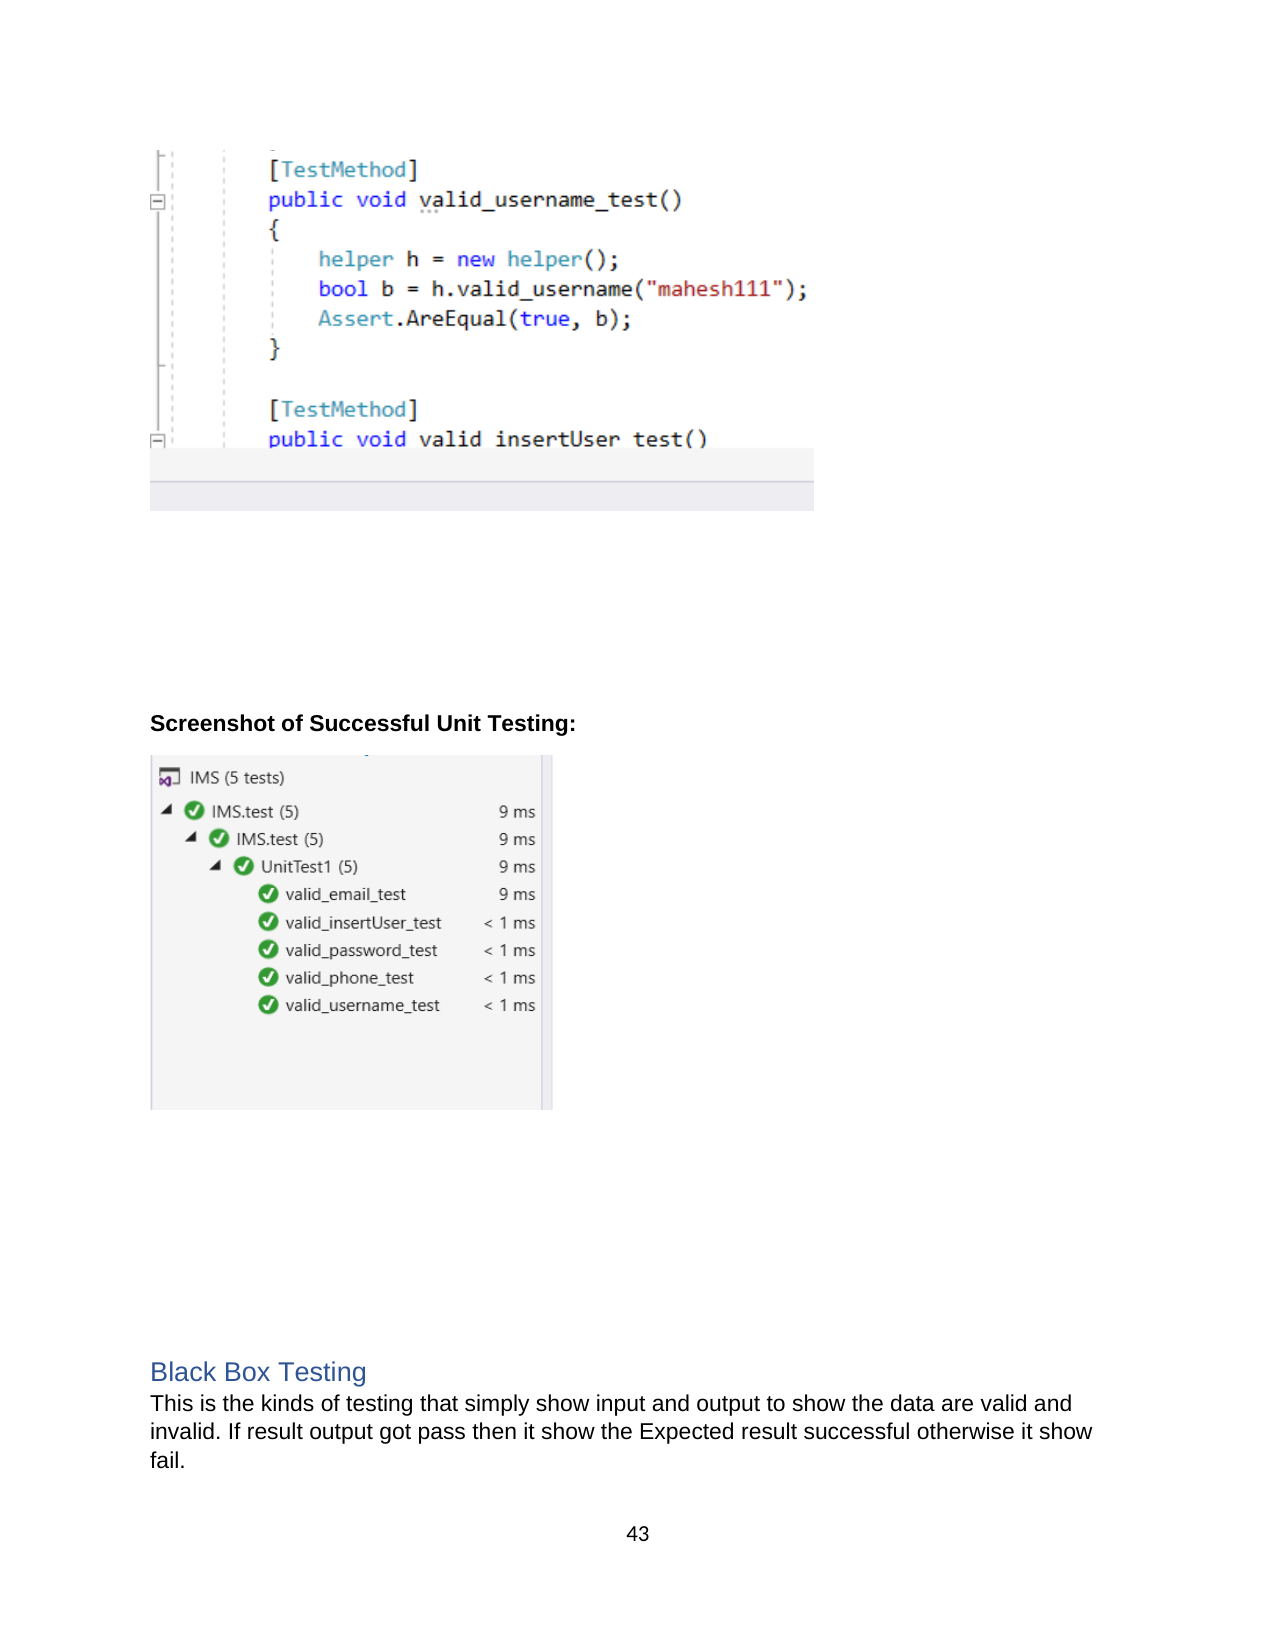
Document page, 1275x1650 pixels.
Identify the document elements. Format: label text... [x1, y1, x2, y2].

subtitle Black Box Testing [150, 1356, 1125, 1387]
text This is the kinds of testing that simply show input and output to show the data are valid and invalid. If result output got pass then it show the Expected result successful otherwise it show fail. [150, 1390, 1125, 1473]
picture [150, 755, 553, 1110]
text Screenshot of Successful Unit Testing: [150, 710, 1125, 737]
picture [150, 150, 814, 511]
